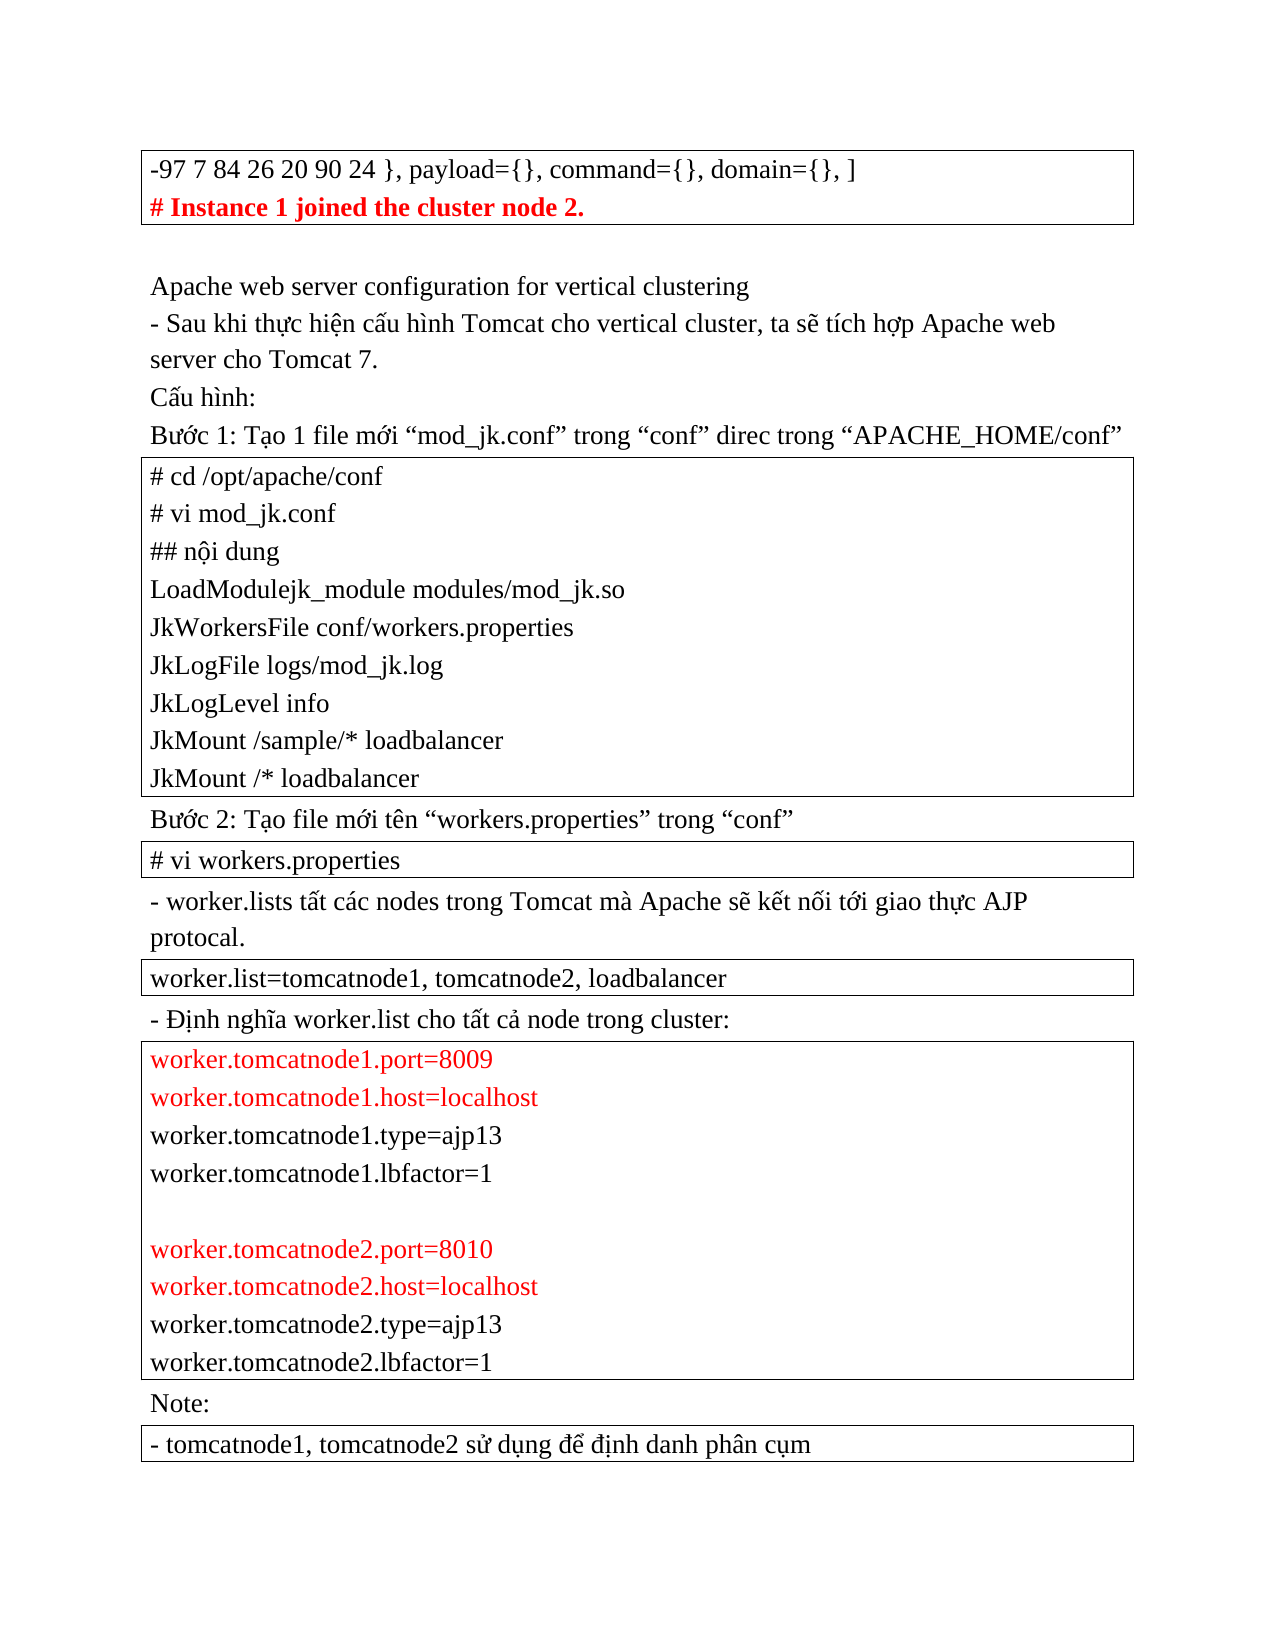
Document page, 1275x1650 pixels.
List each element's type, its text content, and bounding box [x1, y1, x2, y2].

text -97 7 84 26 20 90 24 }, payload={}, command={}, domain={}, ] [142, 151, 1133, 184]
text worker.tomcatnode1.type=ajp13 [142, 1116, 1133, 1150]
text - Định nghĩa worker.list cho tất cả node trong cluster: [150, 1003, 1125, 1034]
text Note: [150, 1387, 1125, 1418]
text JkLogLevel info [142, 683, 1133, 718]
text - Sau khi thực hiện cấu hình Tomcat cho vertical cluster, ta sẽ tích hợp Apache web server cho Tomcat 7. [150, 307, 1125, 374]
text worker.list=tomcatnode1, tomcatnode2, loadbalancer [142, 960, 1133, 995]
text Bước 2: Tạo file mới tên “workers.properties” trong “conf” [150, 803, 1125, 834]
text Bước 1: Tạo 1 file mới “mod_jk.conf” trong “conf” direc trong “APACHE_HOME/conf” [150, 419, 1125, 450]
text JkMount /sample/* loadbalancer [142, 721, 1133, 756]
text Cấu hình: [150, 381, 1125, 412]
text ## nội dung [142, 532, 1133, 567]
text # cd /opt/apache/conf [142, 458, 1133, 491]
text worker.tomcatnode1.port=8009 [142, 1042, 1133, 1075]
text worker.tomcatnode2.port=8010 [142, 1229, 1133, 1264]
text Apache web server configuration for vertical clustering [150, 270, 1125, 301]
text LoadModulejk_module modules/mod_jk.so [142, 570, 1133, 604]
text JkWorkersFile conf/workers.properties [142, 608, 1133, 642]
text # vi workers.properties [142, 842, 1133, 877]
text JkLogFile logs/mod_jk.log [142, 646, 1133, 680]
text worker.tomcatnode1.lbfactor=1 [142, 1154, 1133, 1188]
text - worker.lists tất các nodes trong Tomcat mà Apache sẽ kết nối tới giao thực AJP protocal. [150, 885, 1125, 952]
text worker.tomcatnode2.lbfactor=1 [142, 1343, 1133, 1379]
text worker.tomcatnode2.type=ajp13 [142, 1305, 1133, 1339]
text worker.tomcatnode1.host=localhost [142, 1078, 1133, 1113]
text # Instance 1 joined the cluster node 2. [142, 188, 1133, 224]
text JkMount /* loadbalancer [142, 759, 1133, 796]
text # vi mod_jk.conf [142, 494, 1133, 529]
text - tomcatnode1, tomcatnode2 sử dụng để định danh phân cụm [142, 1426, 1133, 1461]
text worker.tomcatnode2.host=localhost [142, 1267, 1133, 1302]
